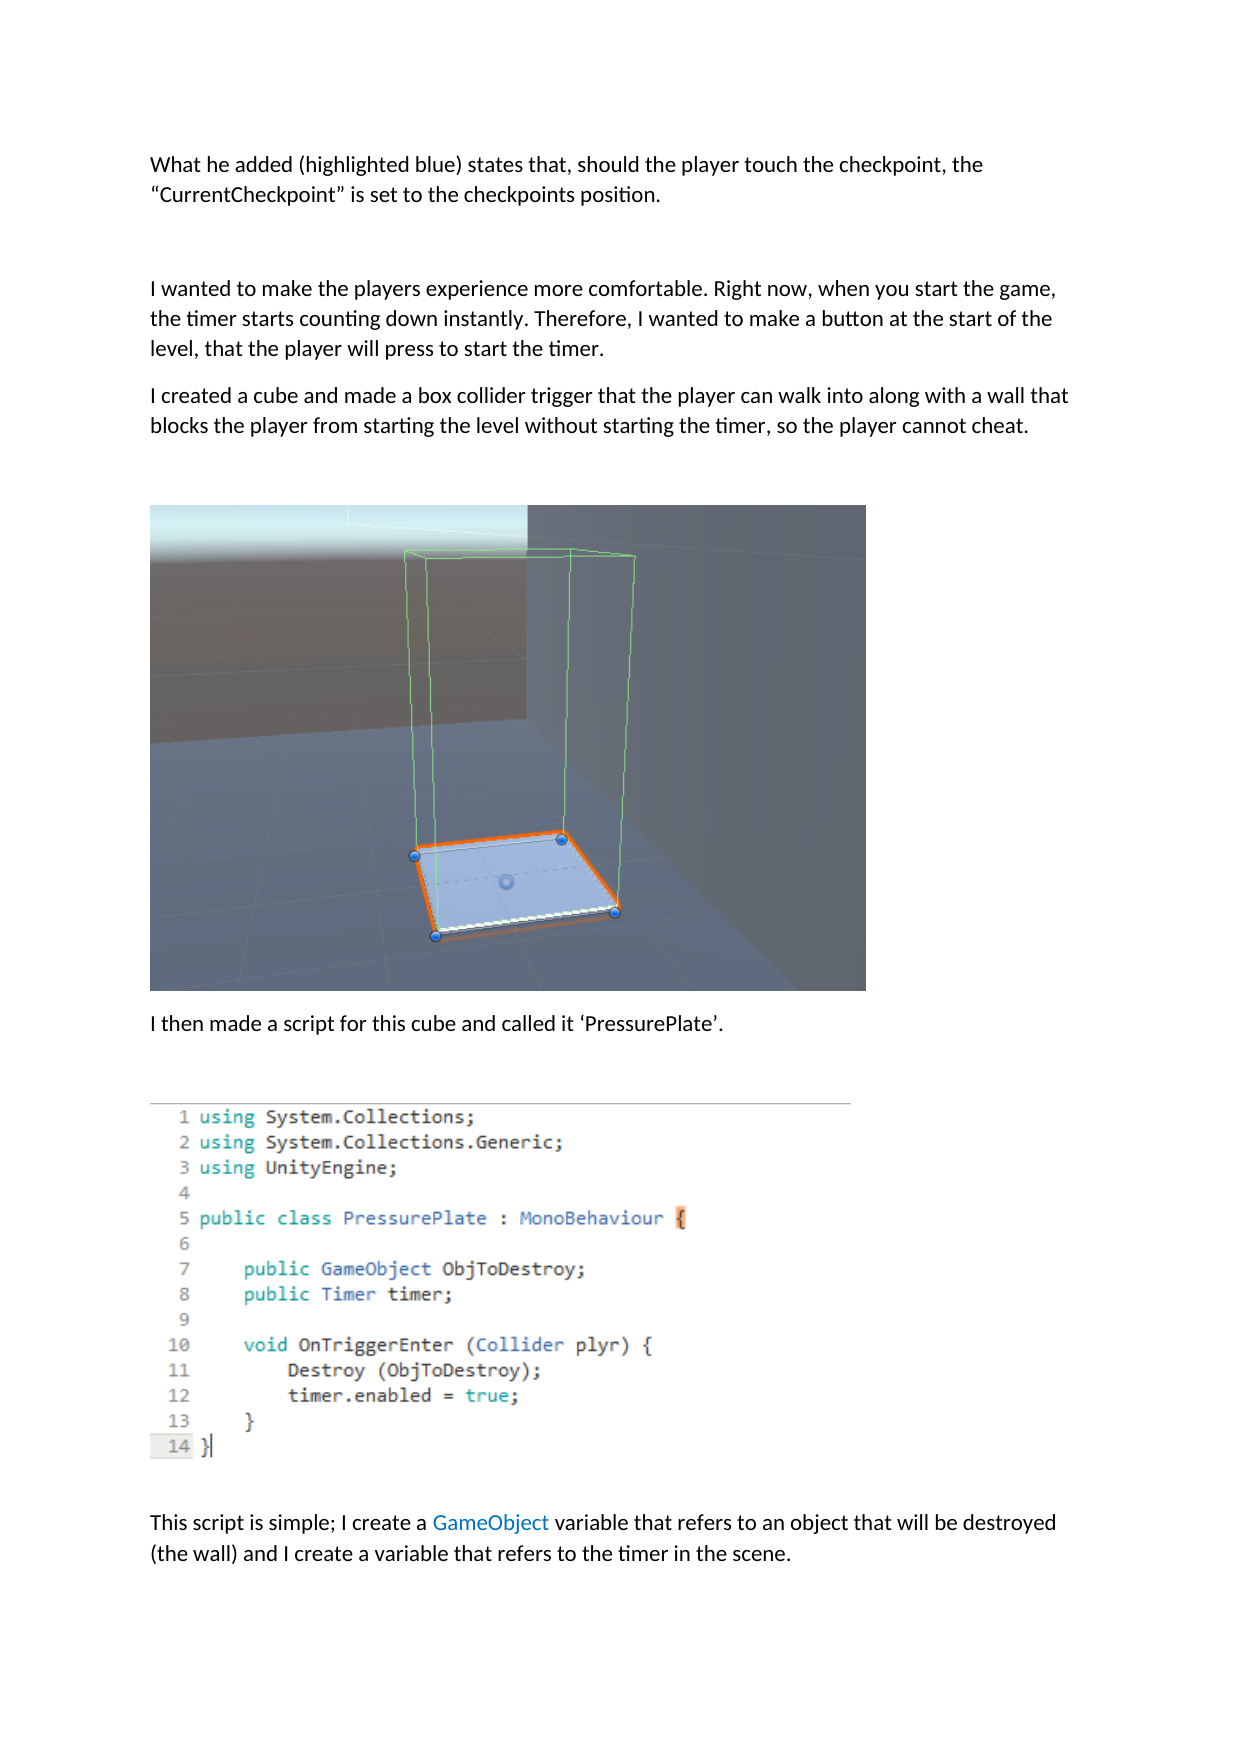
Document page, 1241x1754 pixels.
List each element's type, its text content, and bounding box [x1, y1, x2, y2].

picture [150, 1103, 851, 1490]
text I created a cube and made a box collider trigger that the player can walk into along with a wall that blocks the player from starting the level without starting the timer, so the player cannot cheat. [150, 381, 1090, 439]
text What he added (highlighted blue) states that, should the player touch the checkpoint, the “CurrentCheckpoint” is set to the checkpoints position. [150, 150, 1090, 208]
text I then made a script for this cube and called it ‘PressurePlate’. [150, 1009, 1090, 1037]
text This script is simple; I create a GameObject variable that refers to an object that will be destroyed (the wall) and I create a variable that refers to the timer in the scene. [150, 1508, 1090, 1567]
picture [150, 505, 866, 991]
text I wanted to make the players experience more comfortable. Right now, when you start the game, the timer starts counting down instantly. Therefore, I wanted to make a button at the start of the level, that the player will press to start the timer. [150, 274, 1090, 362]
